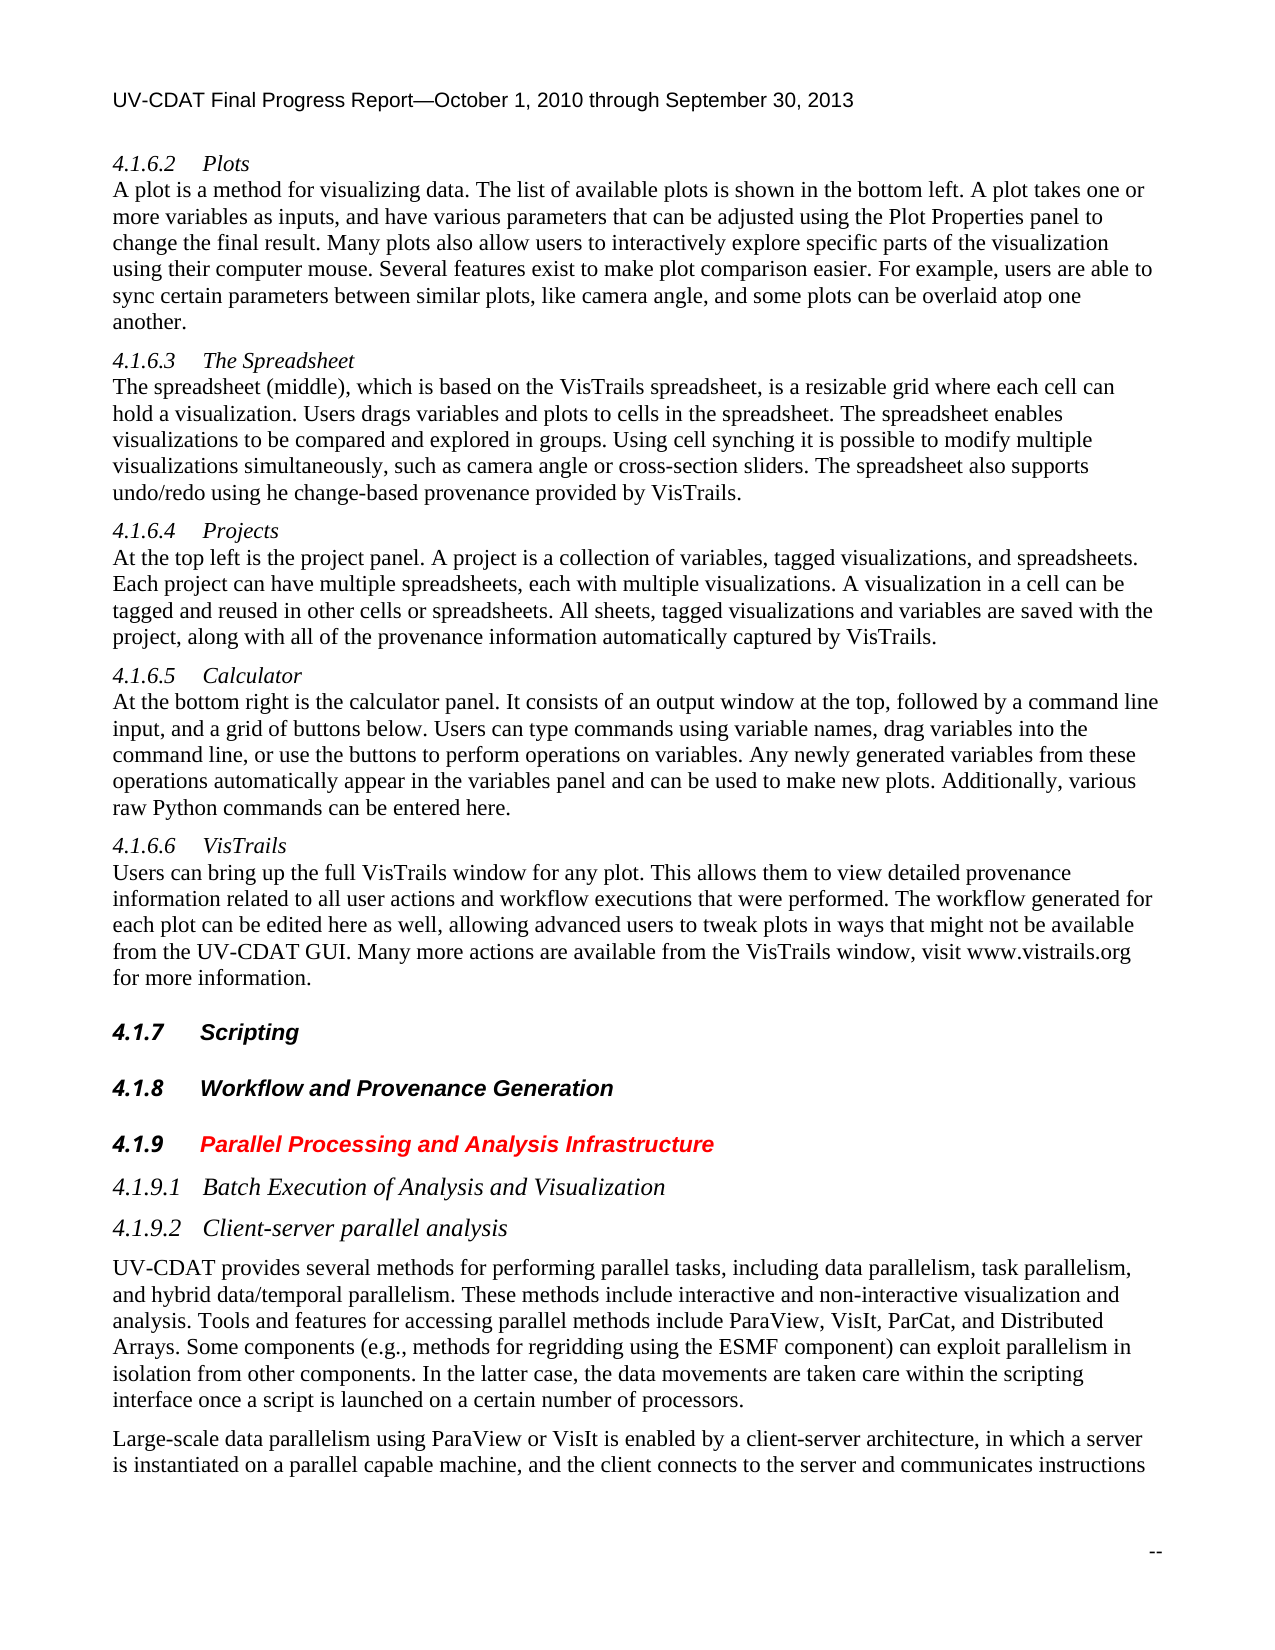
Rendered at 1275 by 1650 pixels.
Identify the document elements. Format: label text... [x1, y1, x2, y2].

subtitle Scripting [112, 1016, 1162, 1047]
subtitle The Spreadsheet [112, 347, 1162, 373]
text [112, 1425, 1162, 1478]
text Users can bring up the full VisTrails window for any plot. This allows them to view detailed provenance information related to all user actions and workflow executions that were performed. The workflow generated for each plot can be edited here as well, allowing advanced users to tweak plots in ways that might not be available from the UV-CDAT GUI. Many more actions are available from the VisTrails window, visit www.vistrails.org for more information. [112, 859, 1162, 991]
text A plot is a method for visualizing data. The list of available plots is shown in the bottom left. A plot takes one or more variables as inputs, and have various parameters that can be adjusted using the Plot Properties panel to change the final result. Many plots also allow users to interactively explore specific parts of the visualization using their computer mouse. Several features exist to make plot comparison easier. For example, users are able to sync certain parameters between similar plots, like camera angle, and some plots can be overlaid atop one another. [112, 176, 1162, 334]
text The spreadsheet (middle), which is based on the VisTrails spreadsheet, is a resizable grid where each cell can hold a visualization. Users drags variables and plots to cells in the spreadsheet. The spreadsheet enables visualizations to be compared and explored in groups. Using cell synching it is possible to modify multiple visualizations simultaneously, such as camera angle or cross-section sliders. The spreadsheet also supports undo/redo using he change-based provenance provided by VisTrails. [112, 373, 1162, 505]
subtitle Client-server parallel analysis [112, 1213, 1162, 1242]
text At the top left is the project panel. A project is a collection of variables, tagged visualizations, and spreadsheets. Each project can have multiple spreadsheets, each with multiple visualizations. A visualization in a cell can be tagged and reused in other cells or spreadsheets. All sheets, tagged visualizations and variables are saved with the project, along with all of the provenance information automatically captured by VisTrails. [112, 544, 1162, 649]
subtitle Calculator [112, 662, 1162, 688]
text At the bottom right is the calculator panel. It consists of an output window at the top, followed by a command line input, and a grid of buttons below. Users can type commands using variable names, drag variables into the command line, or use the buttons to perform operations on variables. Any newly generated variables from these operations automatically appear in the variables panel and can be used to make new plots. Additionally, various raw Python commands can be entered here. [112, 688, 1162, 820]
subtitle VisTrails [112, 832, 1162, 859]
text UV-CDAT provides several methods for performing parallel tasks, including data parallelism, task parallelism, and hybrid data/temporal parallelism. These methods include interactive and non-interactive visualization and analysis. Tools and features for accessing parallel methods include ParaView, VisIt, ParCat, and Distributed Arrays. Some components (e.g., methods for regridding using the ESMF component) can exploit parallelism in isolation from other components. In the latter case, the data movements are taken care within the scripting interface once a script is launched on a certain number of processors. [112, 1254, 1162, 1412]
subtitle Batch Execution of Analysis and Visualization [112, 1172, 1162, 1201]
subtitle Projects [112, 518, 1162, 544]
subtitle Workflow and Provenance Generation [112, 1072, 1162, 1103]
subtitle Parallel Processing and Analysis Infrastructure [112, 1128, 1162, 1159]
subtitle Plots [112, 150, 1162, 176]
